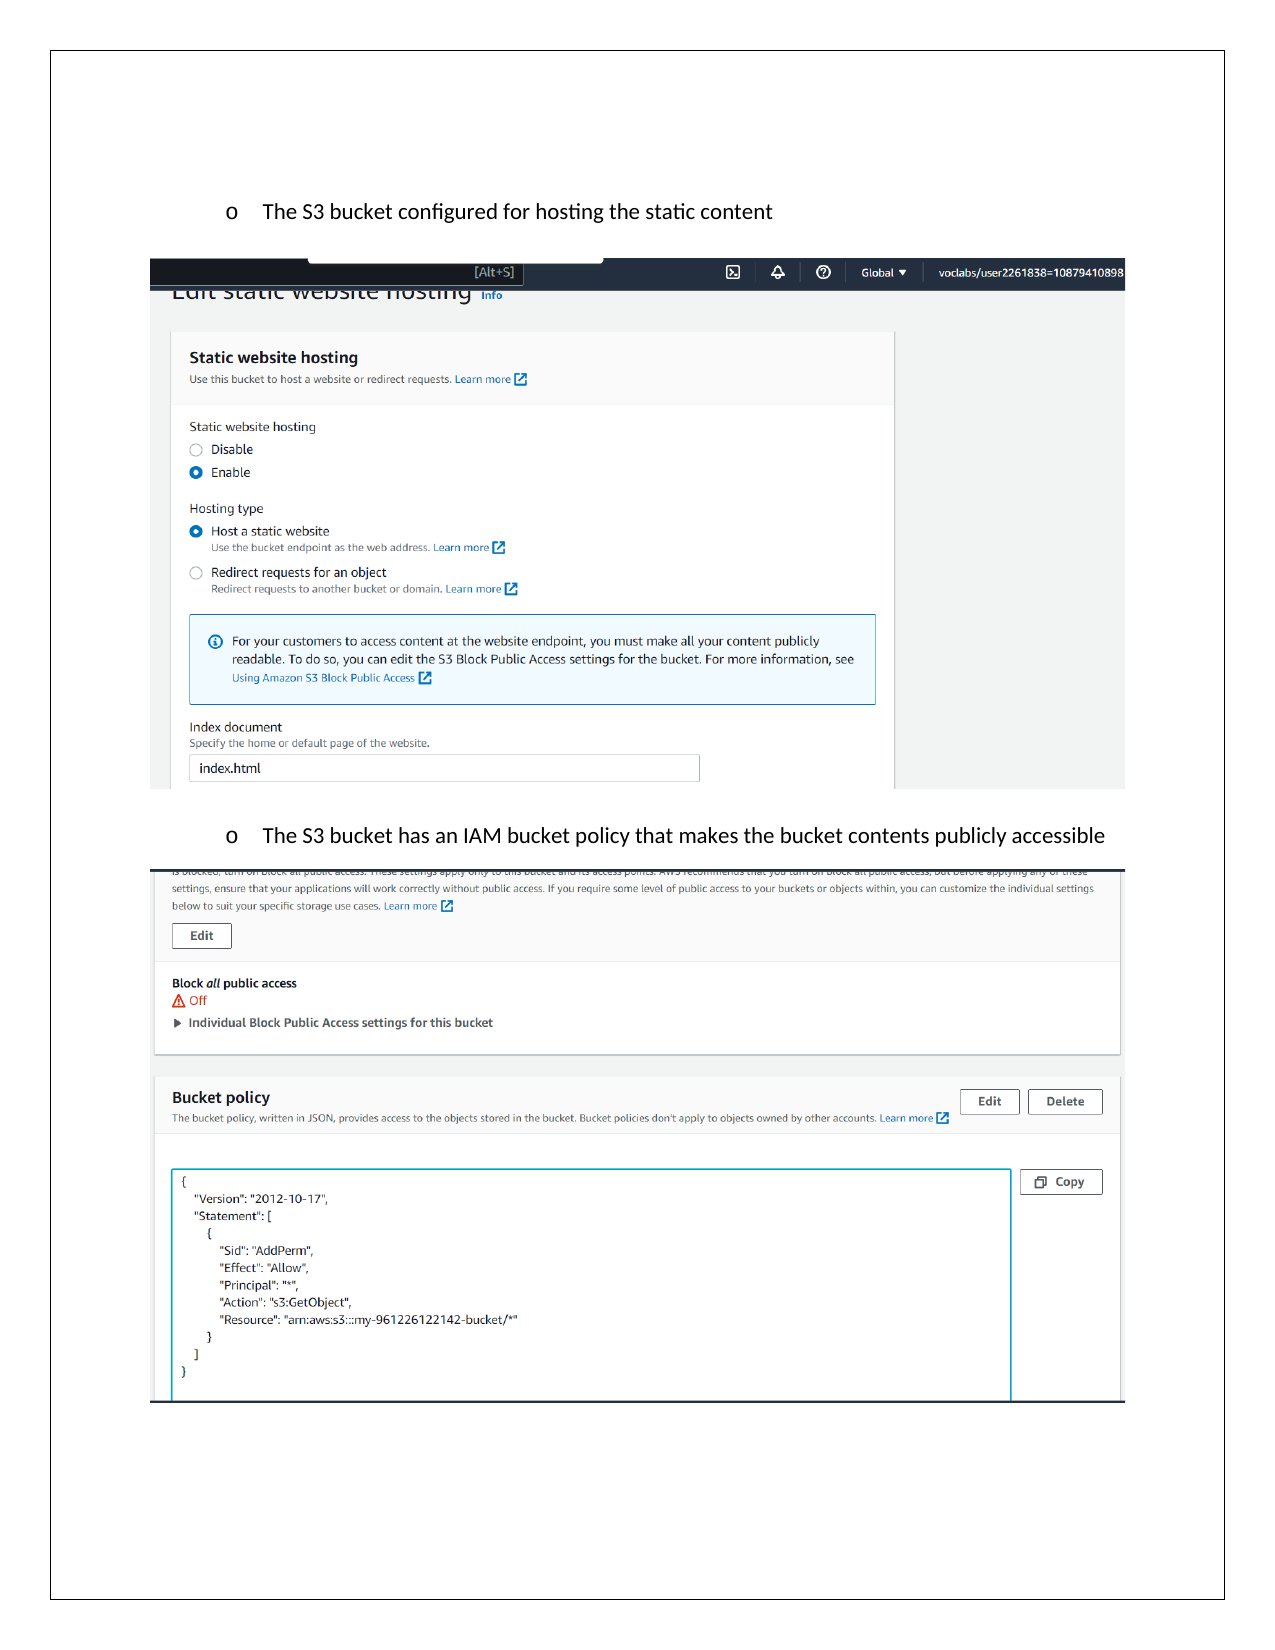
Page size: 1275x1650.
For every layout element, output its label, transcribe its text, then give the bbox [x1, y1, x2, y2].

list The S3 bucket has an IAM bucket policy that makes the bucket contents publicly accessible [225, 821, 1125, 850]
picture [150, 258, 1125, 789]
picture [150, 869, 1125, 1403]
list The S3 bucket configured for hosting the static content [225, 197, 1125, 226]
